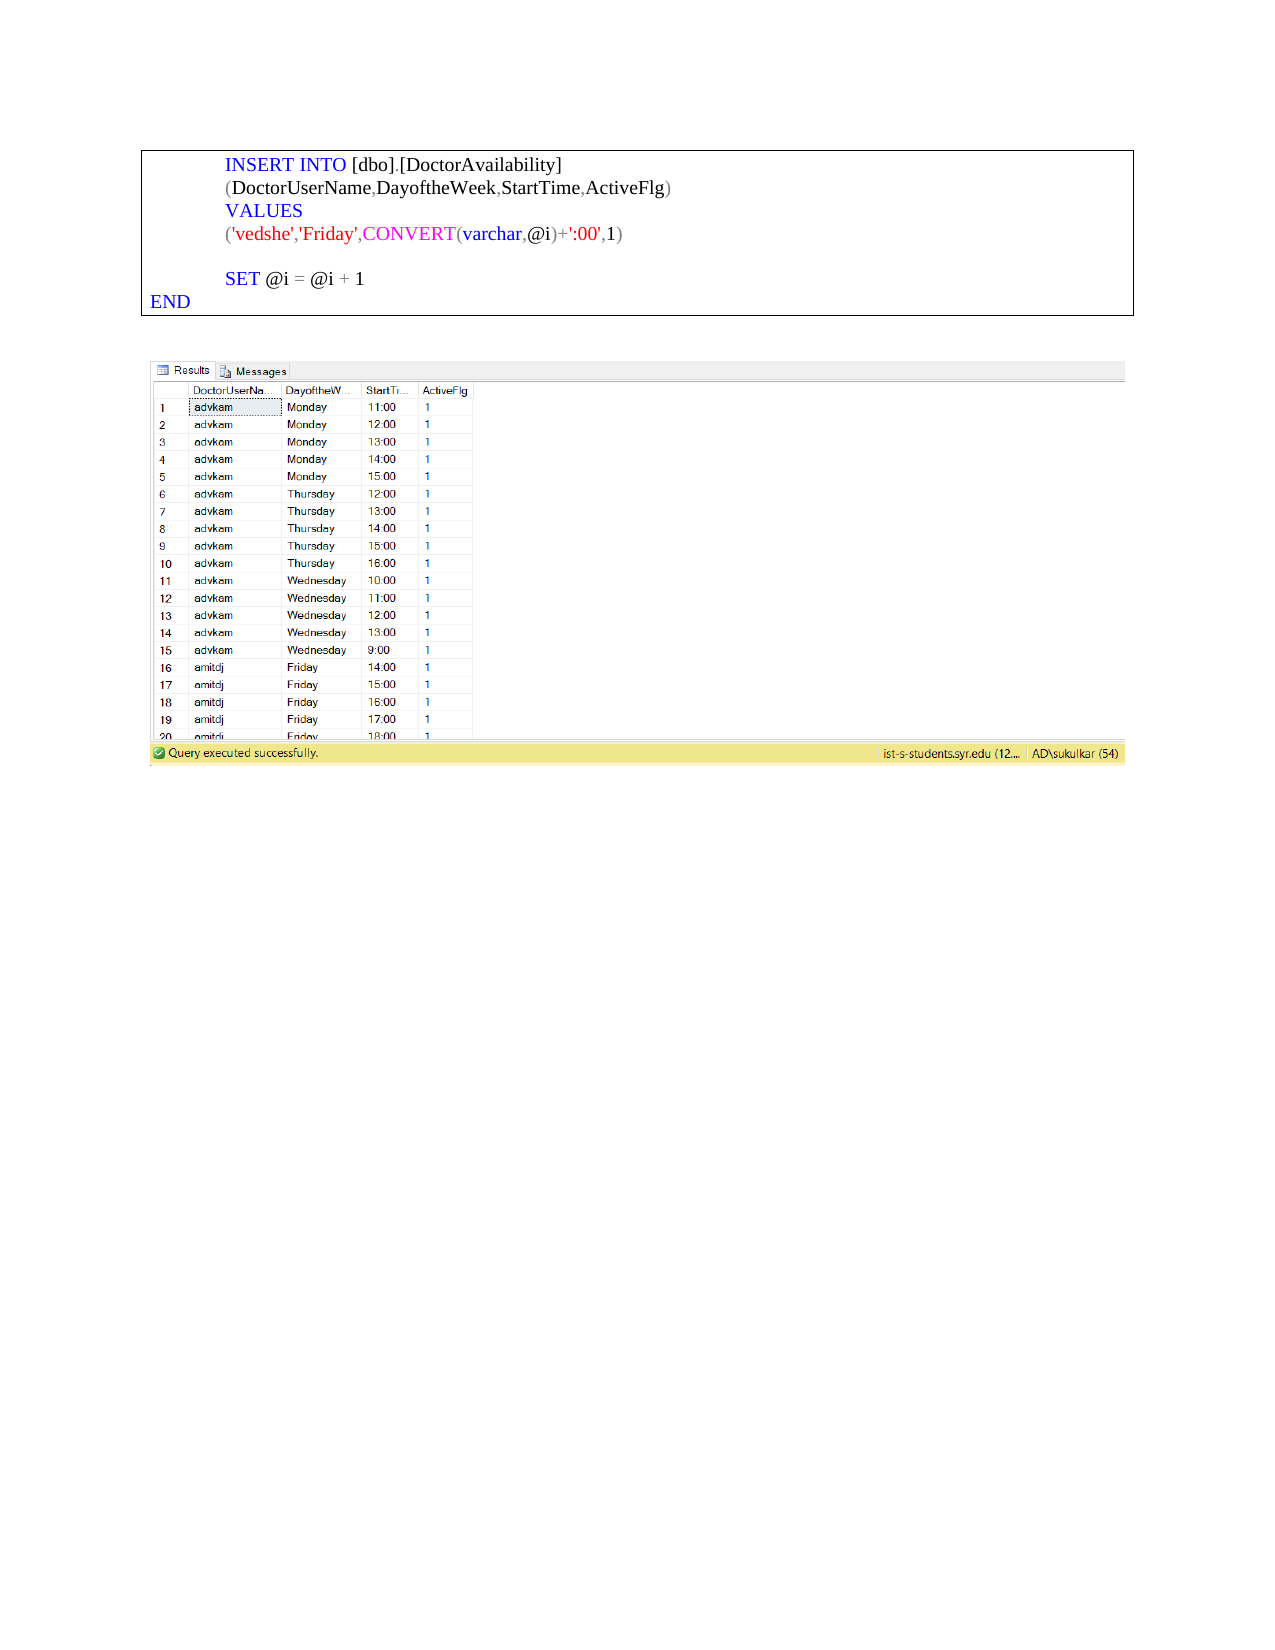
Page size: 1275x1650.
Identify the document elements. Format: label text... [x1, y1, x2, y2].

text SET @i = @i + 1 [150, 267, 1125, 287]
text END [142, 287, 1133, 315]
text VALUES [150, 199, 1125, 222]
text ('vedshe','Friday',CONVERT(varchar,@i)+':00',1) [150, 222, 1125, 244]
picture [150, 361, 1125, 766]
text INSERT INTO [dbo].[DoctorAvailability] [142, 151, 1133, 176]
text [150, 176, 1125, 199]
